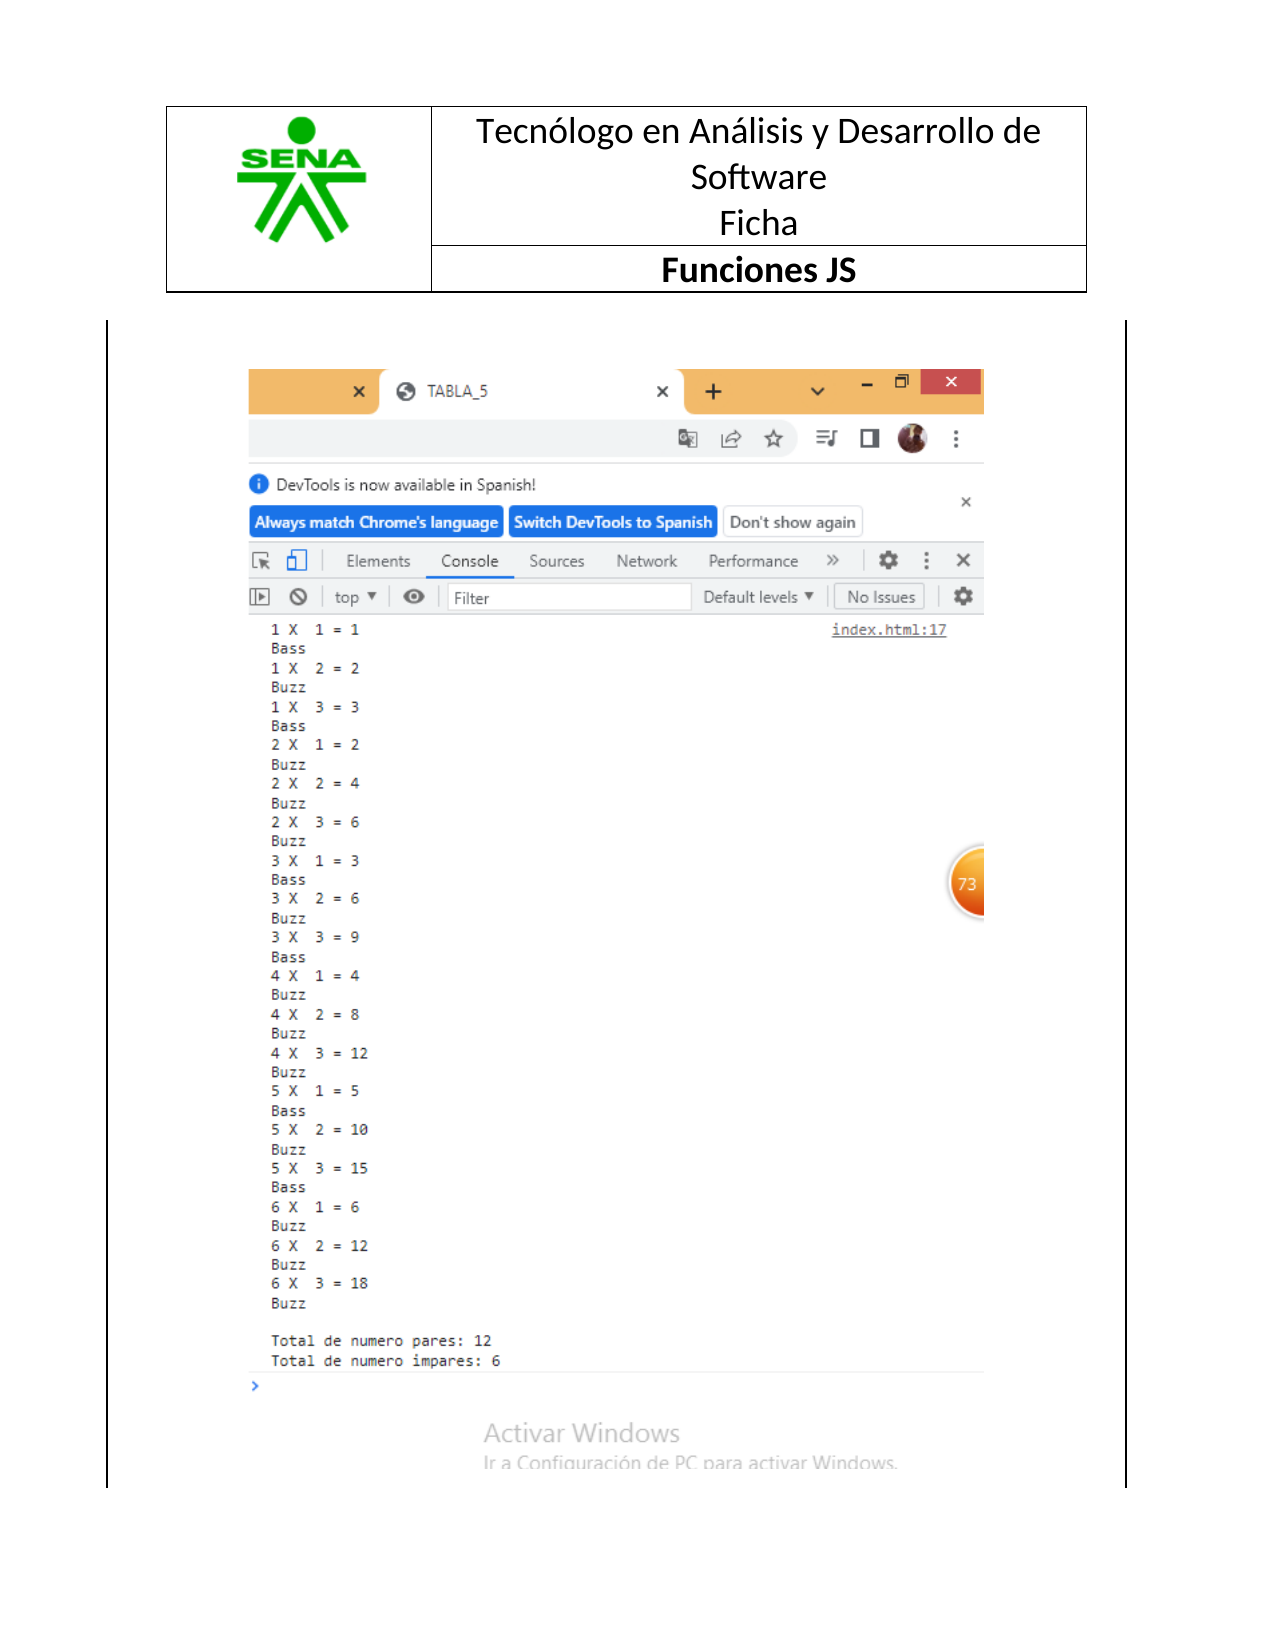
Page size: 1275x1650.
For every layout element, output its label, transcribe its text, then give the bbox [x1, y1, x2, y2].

picture [248, 369, 984, 1469]
picture [218, 107, 380, 259]
table_cell Código: [108, 320, 1125, 1488]
